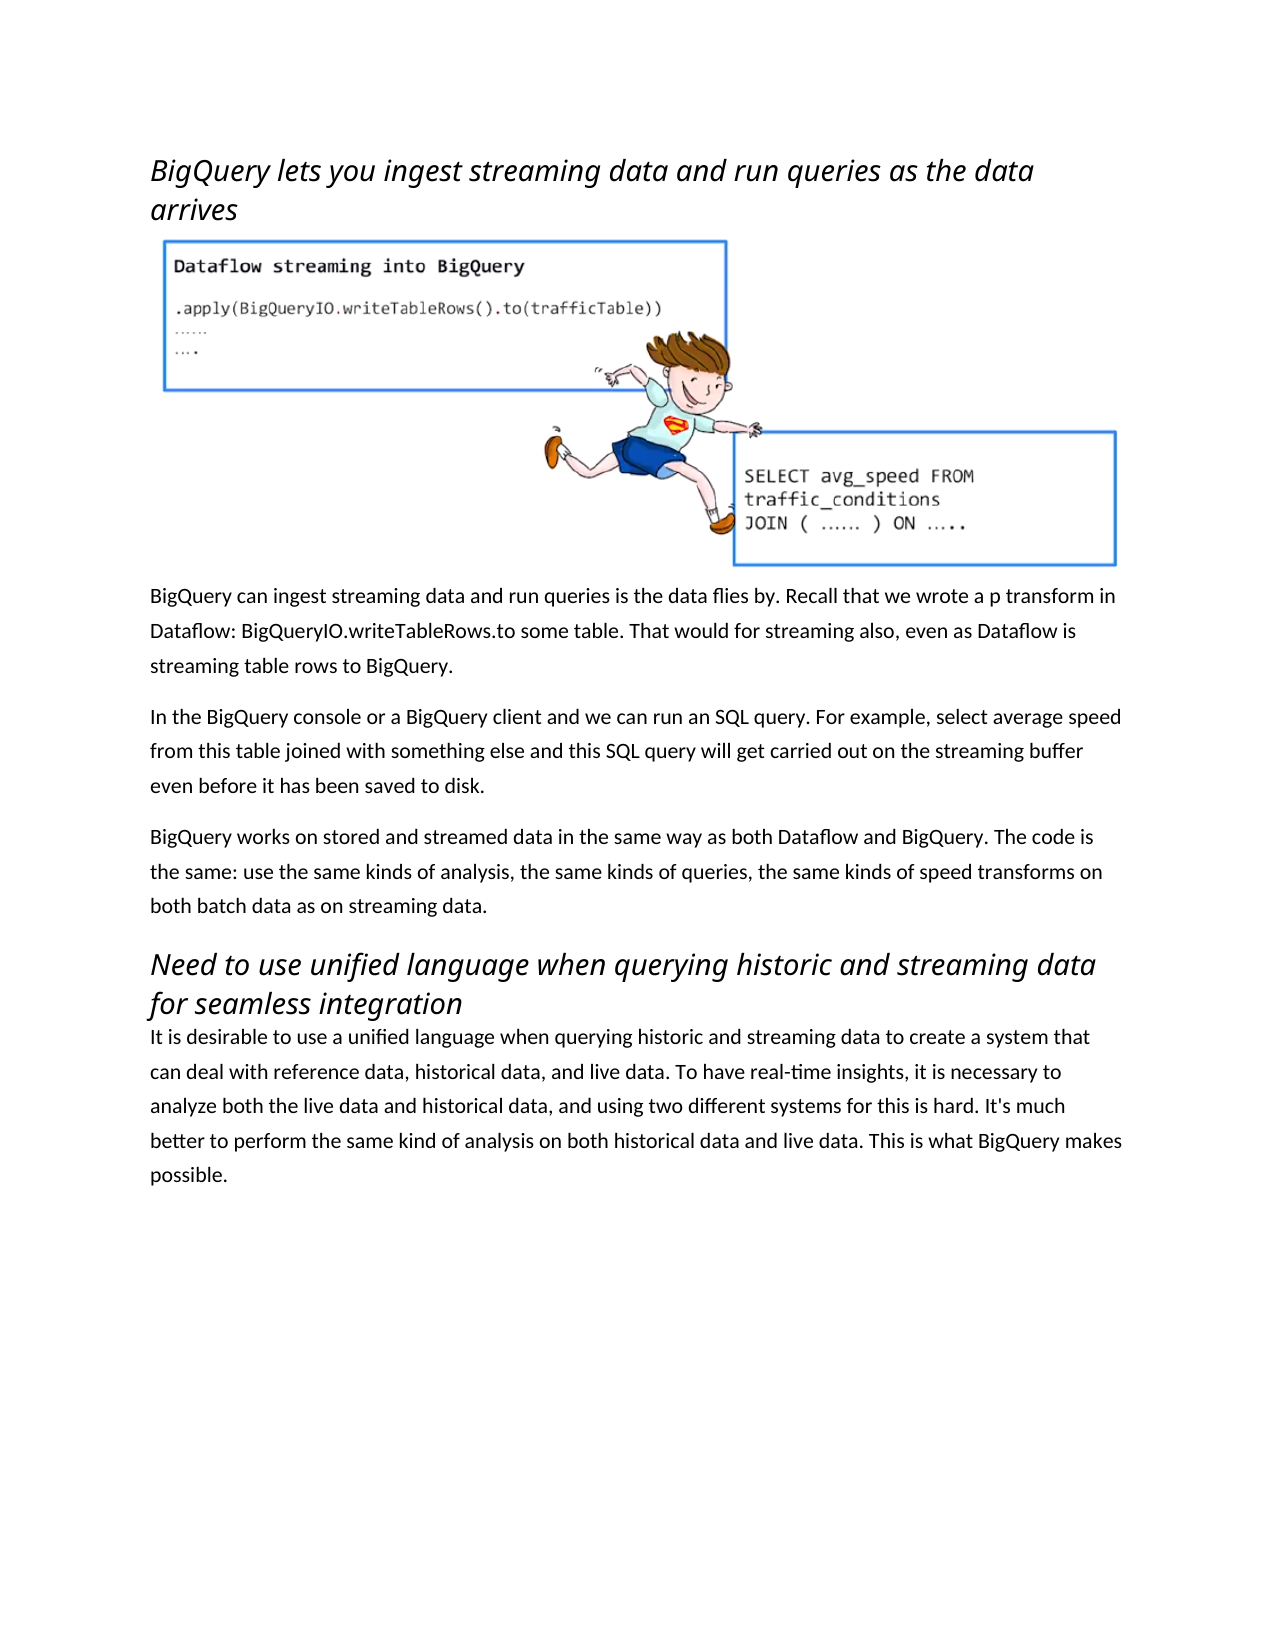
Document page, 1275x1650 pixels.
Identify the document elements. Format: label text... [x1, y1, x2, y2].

picture [150, 229, 1125, 575]
text It is desirable to use a unified language when querying historic and streaming data to create a system that can deal with reference data, historical data, and live data. To have real-time insights, it is necessary to analyze both the live data and historical data, and using two different systems for this is hard. It's much better to perform the same kind of analysis on both historical data and live data. This is what BigQuery makes possible. [150, 1023, 1125, 1188]
text BigQuery works on stored and streamed data in the same way as both Dataflow and BigQuery. The code is the same: use the same kinds of analysis, the same kinds of queries, the same kinds of speed transforms on both batch data as on streaming data. [150, 823, 1125, 919]
subtitle Need to use unified language when querying historic and streaming data for seamless integration [150, 944, 1125, 1023]
subtitle BigQuery lets you ingest streaming data and run queries as the data arrives [150, 150, 1125, 229]
text BigQuery can ingest streaming data and run queries is the data flies by. Recall that we wrote a p transform in Dataflow: BigQueryIO.writeTableRows.to some table. That would for streaming also, even as Dataflow is streaming table rows to BigQuery. [150, 575, 1125, 678]
text In the BigQuery console or a BigQuery client and we can run an SQL query. For example, select average speed from this table joined with something else and this SQL query will get carried out on the streaming buffer even before it has been saved to disk. [150, 703, 1125, 799]
